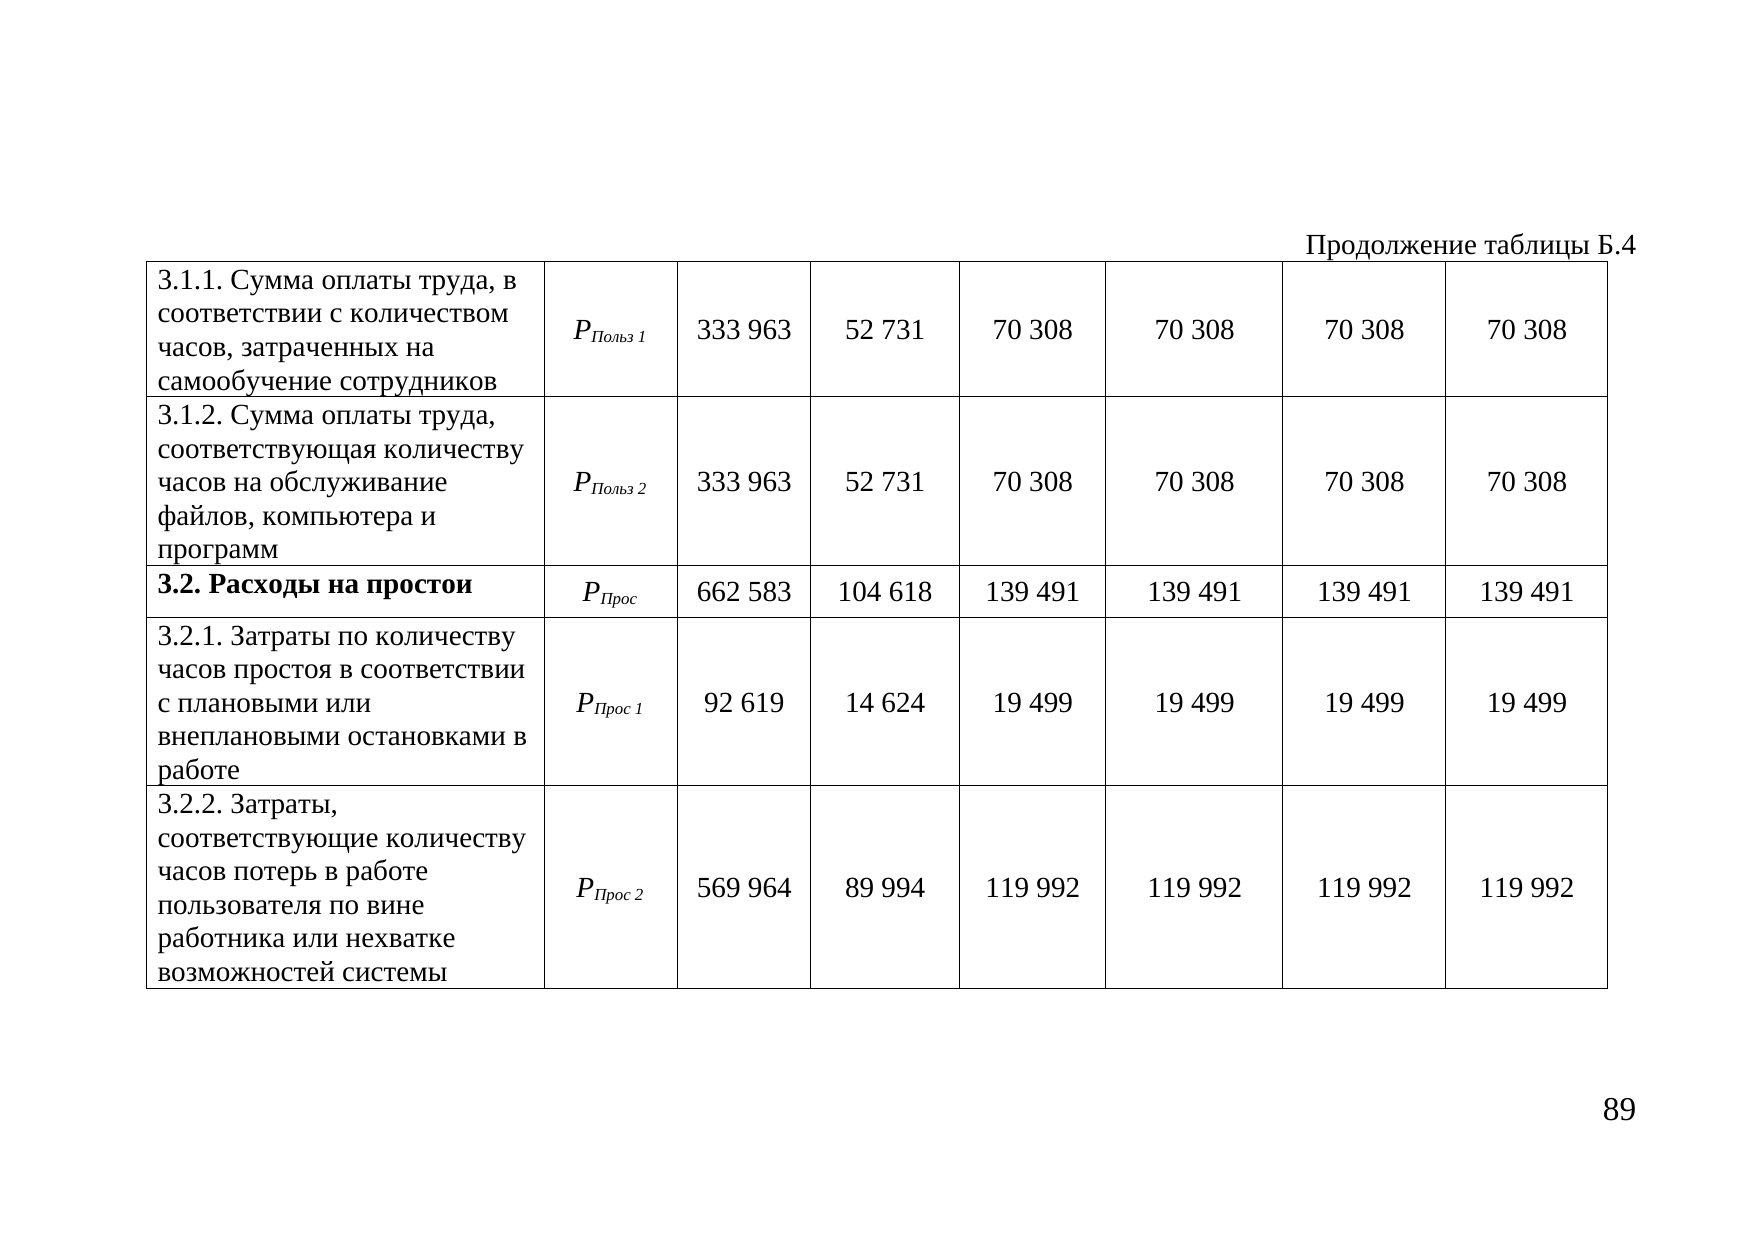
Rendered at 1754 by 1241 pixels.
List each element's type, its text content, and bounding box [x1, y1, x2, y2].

table_cell 89 994 [811, 786, 959, 988]
table_header 333 963 [678, 262, 810, 396]
table_cell 70 308 [1283, 397, 1445, 565]
table_cell 52 731 [811, 397, 959, 565]
table_cell РПрос 2 [545, 786, 677, 988]
table_cell 104 618 [811, 566, 959, 617]
table_cell 569 964 [678, 786, 810, 988]
table_header РПольз 1 [545, 262, 677, 396]
table_cell 139 491 [1283, 566, 1445, 617]
table_cell 70 308 [1106, 397, 1282, 565]
table_cell 19 499 [1446, 618, 1607, 785]
table_header 3.1.1. Сумма оплаты труда, в соответствии с количеством часов, затраченных на самообучение сотрудников [147, 262, 544, 396]
table_cell РПрос 1 [545, 618, 677, 785]
table_cell РПрос [545, 566, 677, 617]
table_cell 119 992 [1446, 786, 1607, 988]
table_cell РПольз 2 [545, 397, 677, 565]
table_header 70 308 [1446, 262, 1607, 396]
table_cell 119 992 [1106, 786, 1282, 988]
table_header 70 308 [1283, 262, 1445, 396]
table_cell 3.2.2. Затраты, соответствующие количеству часов потерь в работе пользователя по вине работника или нехватке возможностей системы [147, 786, 544, 988]
table_cell 333 963 [678, 397, 810, 565]
table_cell 70 308 [960, 397, 1105, 565]
table_cell 3.2.1. Затраты по количеству часов простоя в соответствии с плановыми или внеплановыми остановками в работе [147, 618, 544, 785]
text Продолжение таблицы Б.4 [118, 227, 1636, 261]
table_cell 662 583 [678, 566, 810, 617]
table_cell 139 491 [1446, 566, 1607, 617]
table_cell 119 992 [960, 786, 1105, 988]
table_cell 19 499 [1283, 618, 1445, 785]
table_cell 70 308 [1446, 397, 1607, 565]
table_cell 3.1.2. Сумма оплаты труда, соответствующая количеству часов на обслуживание файлов, компьютера и программ [147, 397, 544, 565]
table_cell 19 499 [960, 618, 1105, 785]
table_header 52 731 [811, 262, 959, 396]
table_cell 119 992 [1283, 786, 1445, 988]
table_cell 3.2. Расходы на простои [147, 566, 544, 617]
table_header 70 308 [960, 262, 1105, 396]
table_cell 19 499 [1106, 618, 1282, 785]
table_header 70 308 [1106, 262, 1282, 396]
table_cell 139 491 [1106, 566, 1282, 617]
table_cell 14 624 [811, 618, 959, 785]
table_cell 92 619 [678, 618, 810, 785]
table_cell 139 491 [960, 566, 1105, 617]
